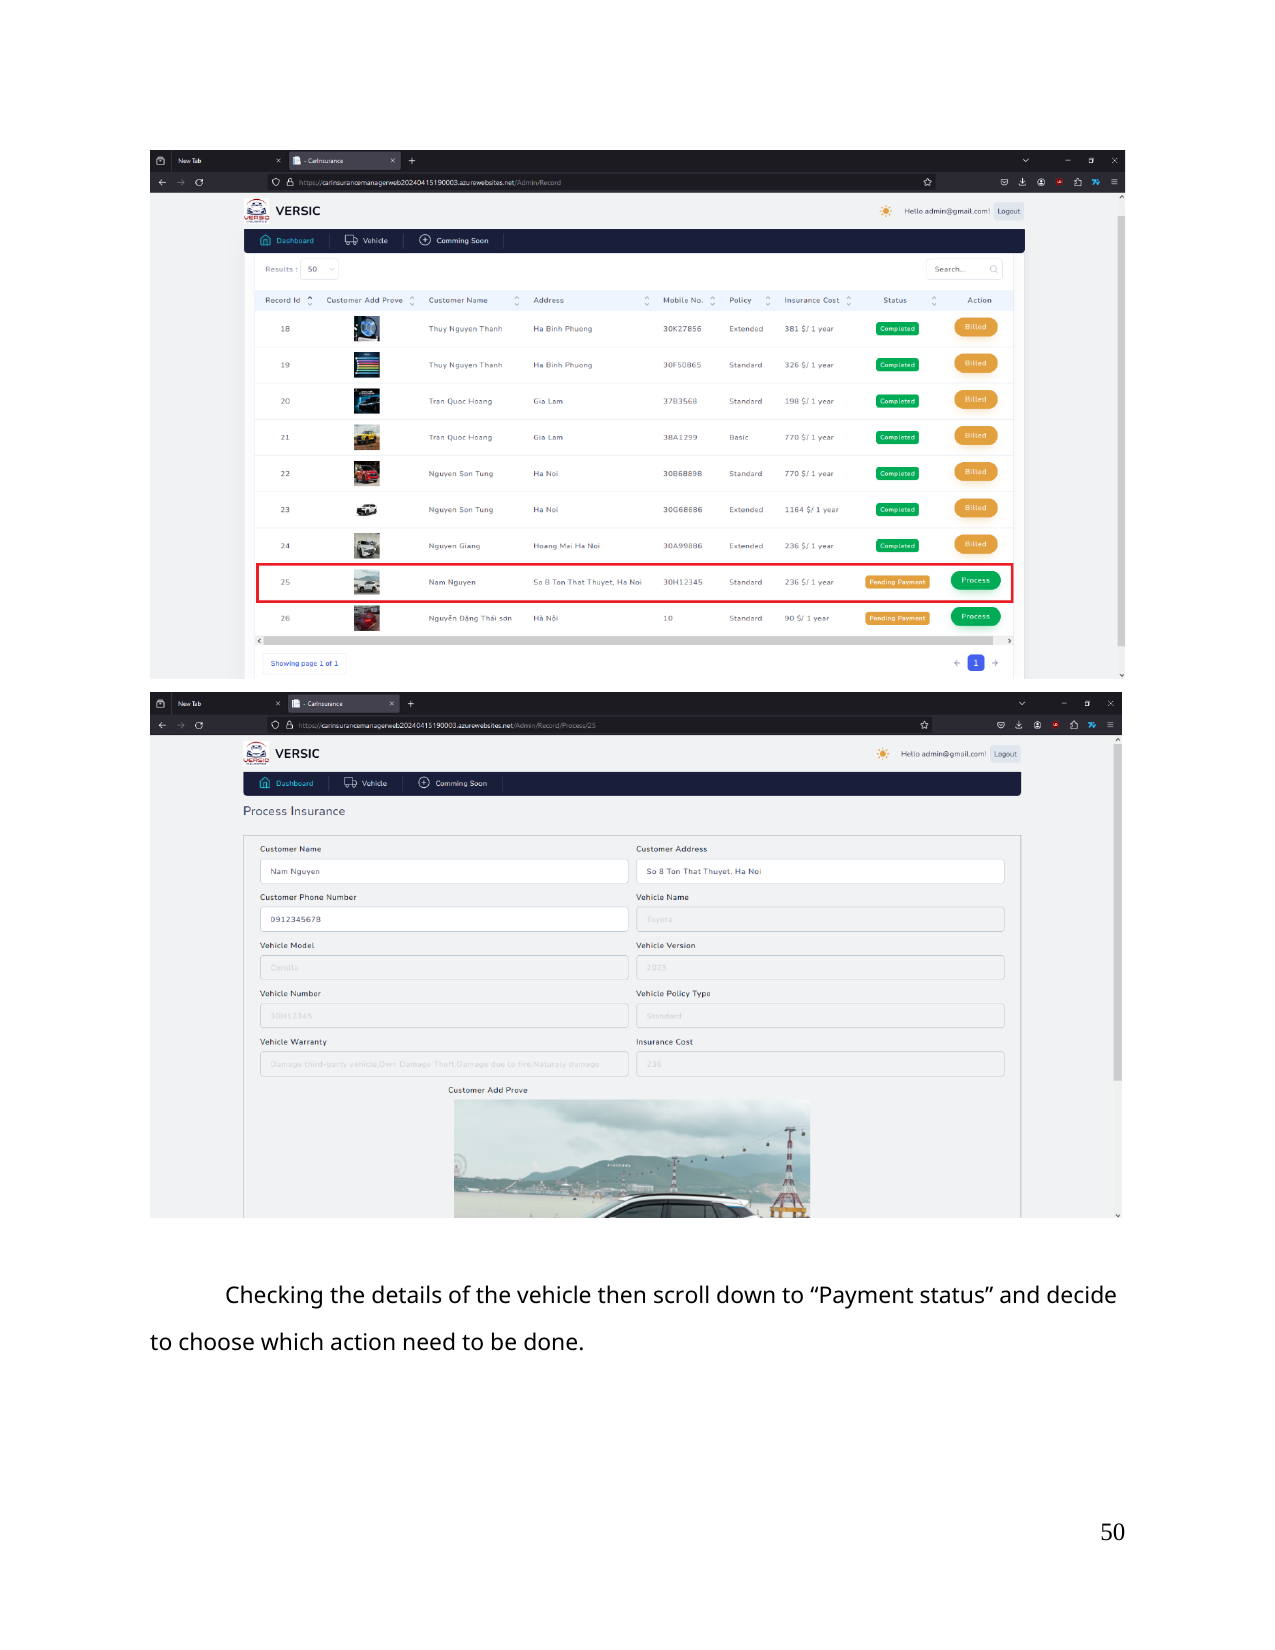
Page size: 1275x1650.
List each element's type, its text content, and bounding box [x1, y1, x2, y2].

picture [150, 692, 1122, 1218]
text Checking the details of the vehicle then scroll down to “Payment status” and decide to choose which action need to be done. [150, 1279, 1125, 1357]
picture [150, 150, 1125, 679]
